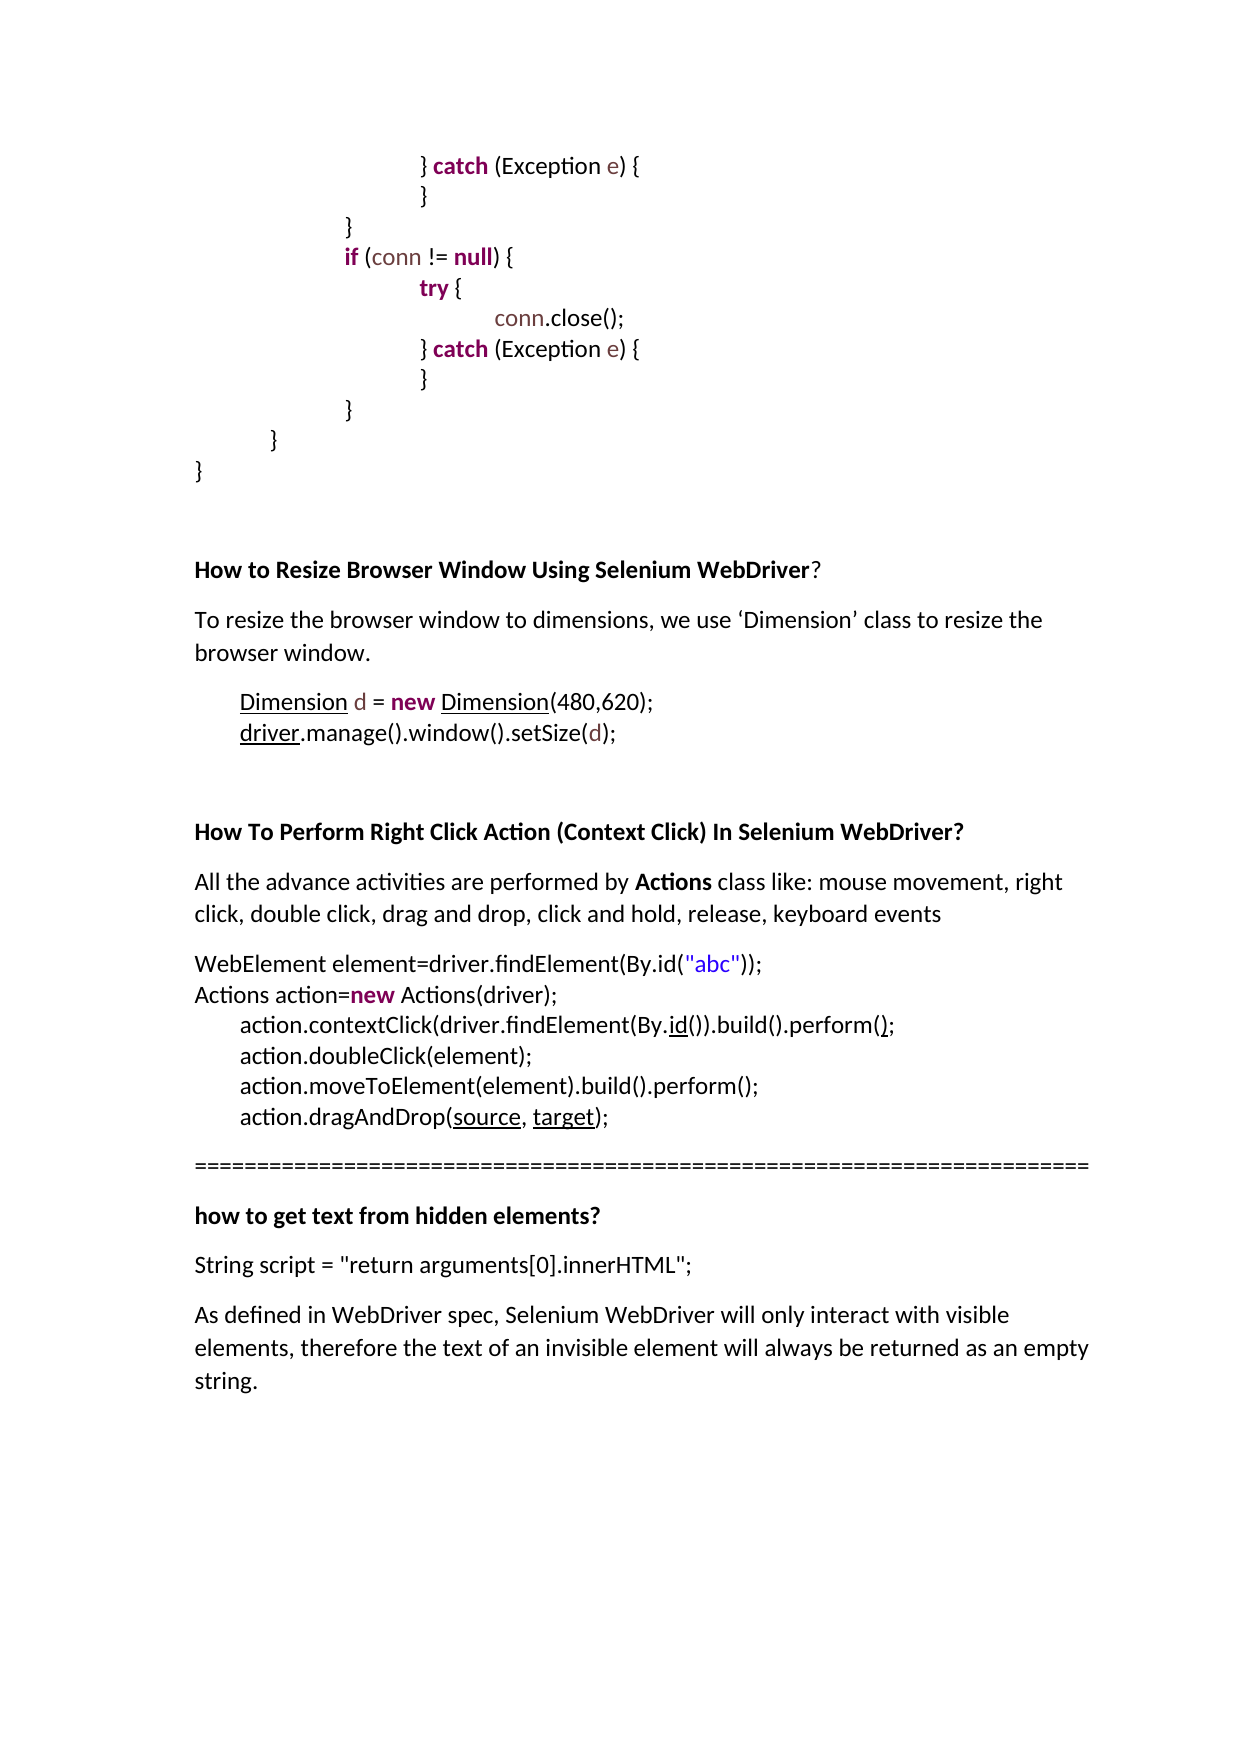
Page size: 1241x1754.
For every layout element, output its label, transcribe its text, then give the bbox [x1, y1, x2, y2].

text action.moveToElement(element).build().perform(); [194, 1070, 1094, 1101]
text } catch (Exception e) { [194, 150, 1094, 181]
text action.dragAndDrop(source, target); [194, 1101, 1094, 1131]
text } [194, 364, 1094, 394]
text } [194, 425, 1094, 455]
text driver.manage().window().setSize(d); [194, 717, 1094, 747]
text action.doubleClick(element); [194, 1040, 1094, 1070]
text String script = "return arguments[0].innerHTML"; [194, 1249, 1094, 1280]
text ======================================================================== [194, 1150, 1094, 1181]
text } [194, 455, 1094, 486]
text if (conn != null) { [194, 242, 1094, 272]
text Actions action=new Actions(driver); [194, 979, 1094, 1009]
text As defined in WebDriver spec, Selenium WebDriver will only interact with visible elements, therefore the text of an invisible element will always be returned as an empty string. [194, 1299, 1094, 1396]
text How To Perform Right Click Action (Context Click) In Selenium WebDriver? [194, 816, 1094, 847]
text } [194, 181, 1094, 211]
text how to get text from hidden elements? [194, 1200, 1094, 1231]
text } catch (Exception e) { [194, 333, 1094, 364]
text Dimension d = new Dimension(480,620); [194, 686, 1094, 717]
text } [194, 394, 1094, 425]
text How to Resize Browser Window Using Selenium WebDriver? [194, 554, 1094, 585]
text } [194, 211, 1094, 242]
text action.contextClick(driver.findElement(By.id()).build().perform(); [194, 1009, 1094, 1040]
text WebElement element=driver.findElement(By.id("abc")); [194, 948, 1094, 979]
text All the advance activities are performed by Actions class like: mouse movement, right click, double click, drag and drop, click and hold, release, keyboard events [194, 866, 1094, 929]
text To resize the browser window to dimensions, we use ‘Dimension’ class to resize the browser window. [194, 604, 1094, 667]
text try { [194, 272, 1094, 303]
text conn.close(); [194, 303, 1094, 333]
